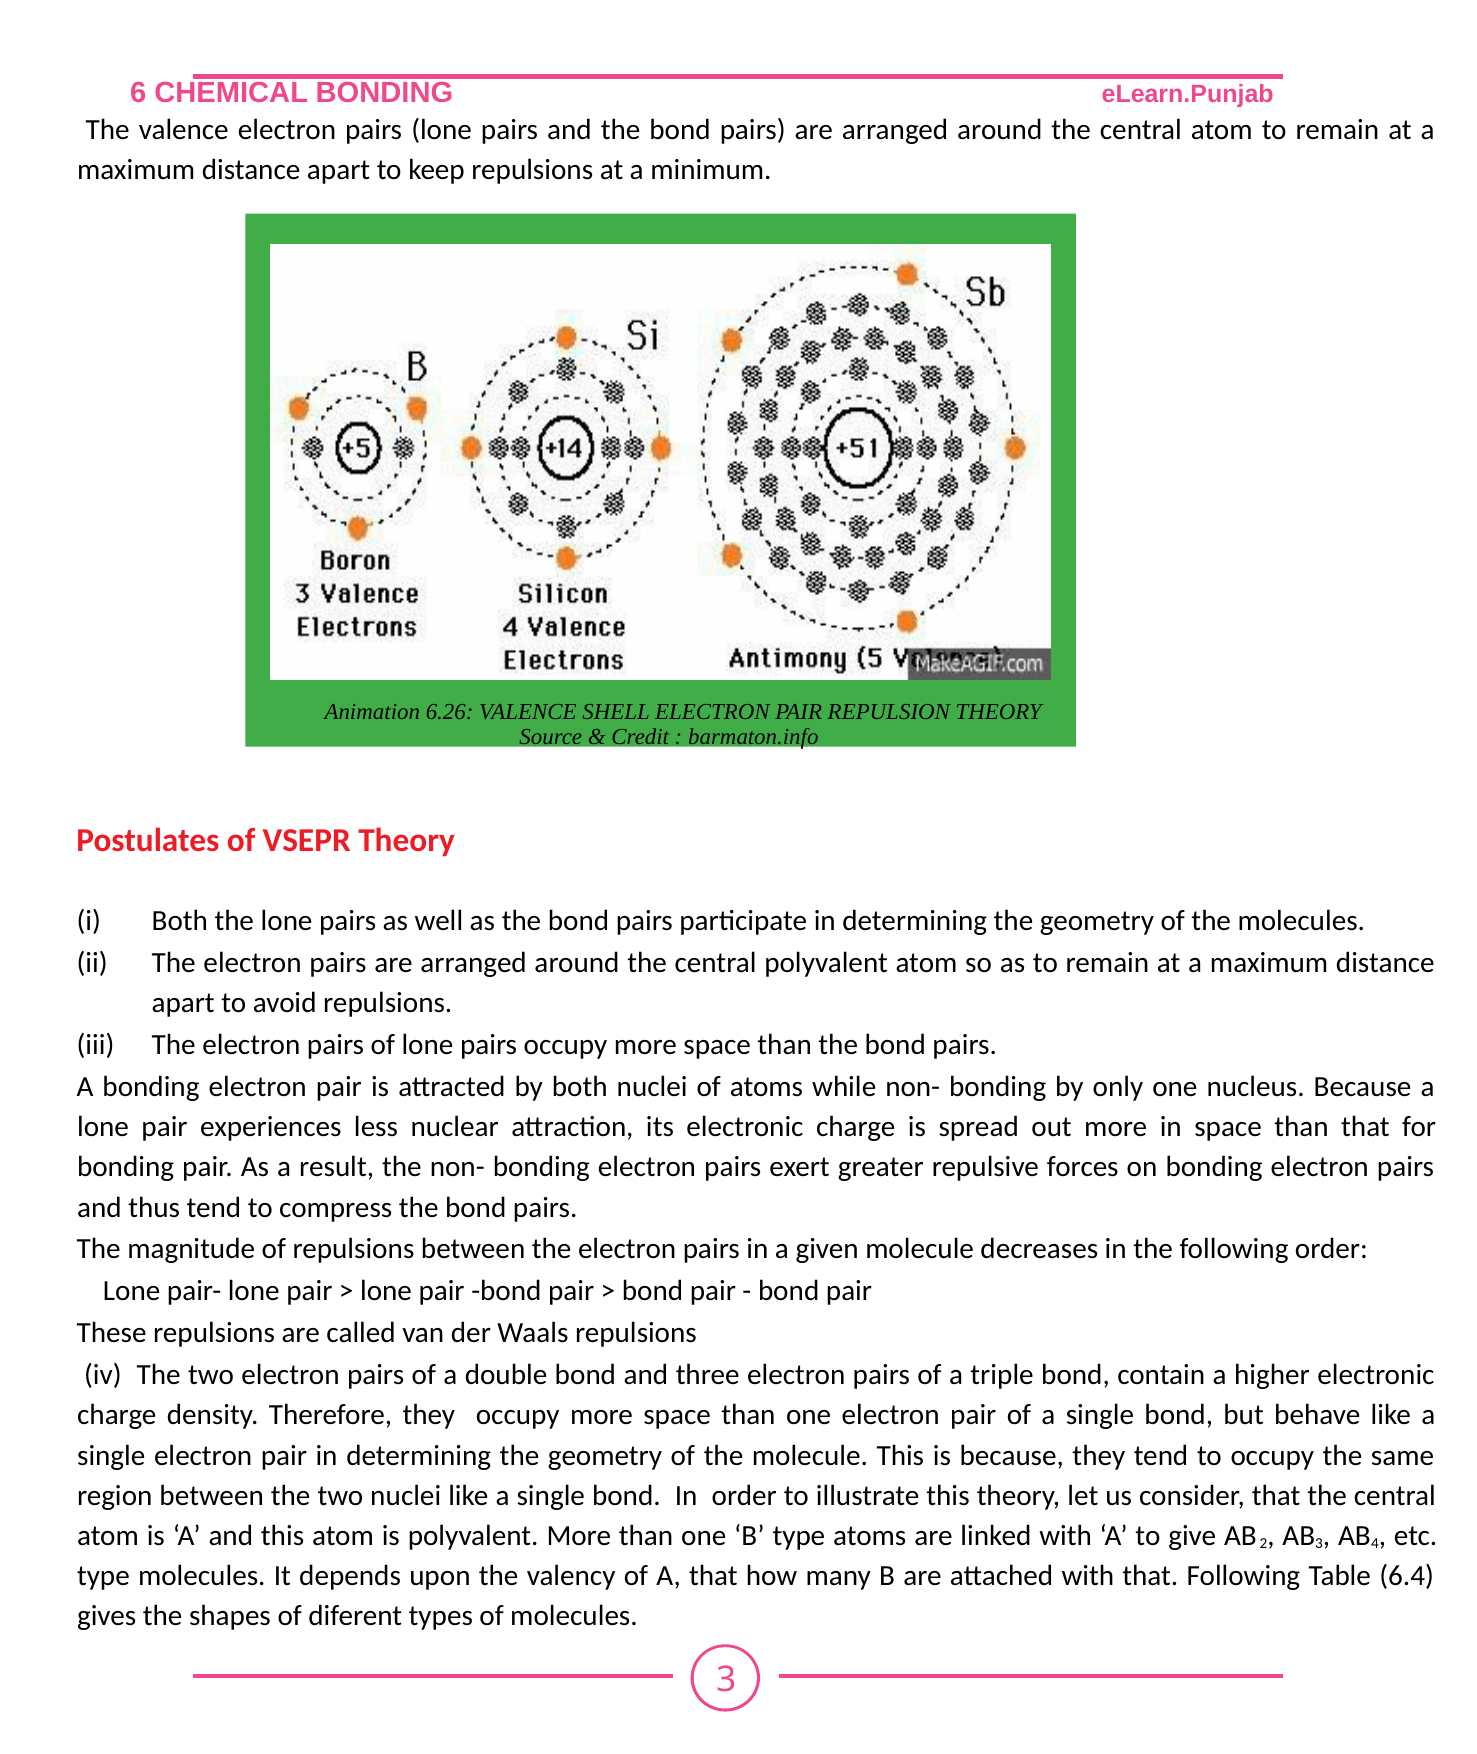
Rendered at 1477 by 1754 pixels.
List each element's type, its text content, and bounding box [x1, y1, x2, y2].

text Postulates of VSEPR Theory [76, 819, 1364, 859]
text The magnitude of repulsions between the electron pairs in a given molecule decreases in the following order: [76, 1231, 1437, 1266]
list Both the lone pairs as well as the bond pairs participate in determining the geometry of the molecules. [76, 902, 1437, 938]
text (iv) The two electron pairs of a double bond and three electron pairs of a triple bond, contain a higher electronic charge density. Therefore, they occupy more space than one electron pair of a single bond, but behave like a single electron pair in determining the geometry of the molecule. This is because, they tend to occupy the same region between the two nuclei like a single bond. In order to illustrate this theory, let us consider, that the central atom is ‘A’ and this atom is polyvalent. More than one ‘B’ type atoms are linked with ‘A’ to give AB2, AB3, AB4, etc. type molecules. It depends upon the valency of A, that how many B are attached with that. Following Table (6.4) gives the shapes of diferent types of molecules. [76, 1356, 1437, 1633]
text A bonding electron pair is attracted by both nuclei of atoms while non- bonding by only one nucleus. Because a lone pair experiences less nuclear attraction, its electronic charge is spread out more in space than that for bonding pair. As a result, the non- bonding electron pairs exert greater repulsive forces on bonding electron pairs and thus tend to compress the bond pairs. [76, 1068, 1437, 1224]
text The valence electron pairs (lone pairs and the bond pairs) are arranged around the central atom to remain at a maximum distance apart to keep repulsions at a minimum. [76, 111, 1437, 187]
picture [270, 244, 1051, 680]
text Lone pair- lone pair > lone pair -bond pair > bond pair - bond pair [76, 1272, 1437, 1308]
list The electron pairs of lone pairs occupy more space than the bond pairs. [76, 1026, 1437, 1062]
text These repulsions are called van der Waals repulsions [76, 1314, 1437, 1350]
list The electron pairs are arranged around the central polyvalent atom so as to remain at a maximum distance apart to avoid repulsions. [76, 944, 1437, 1020]
